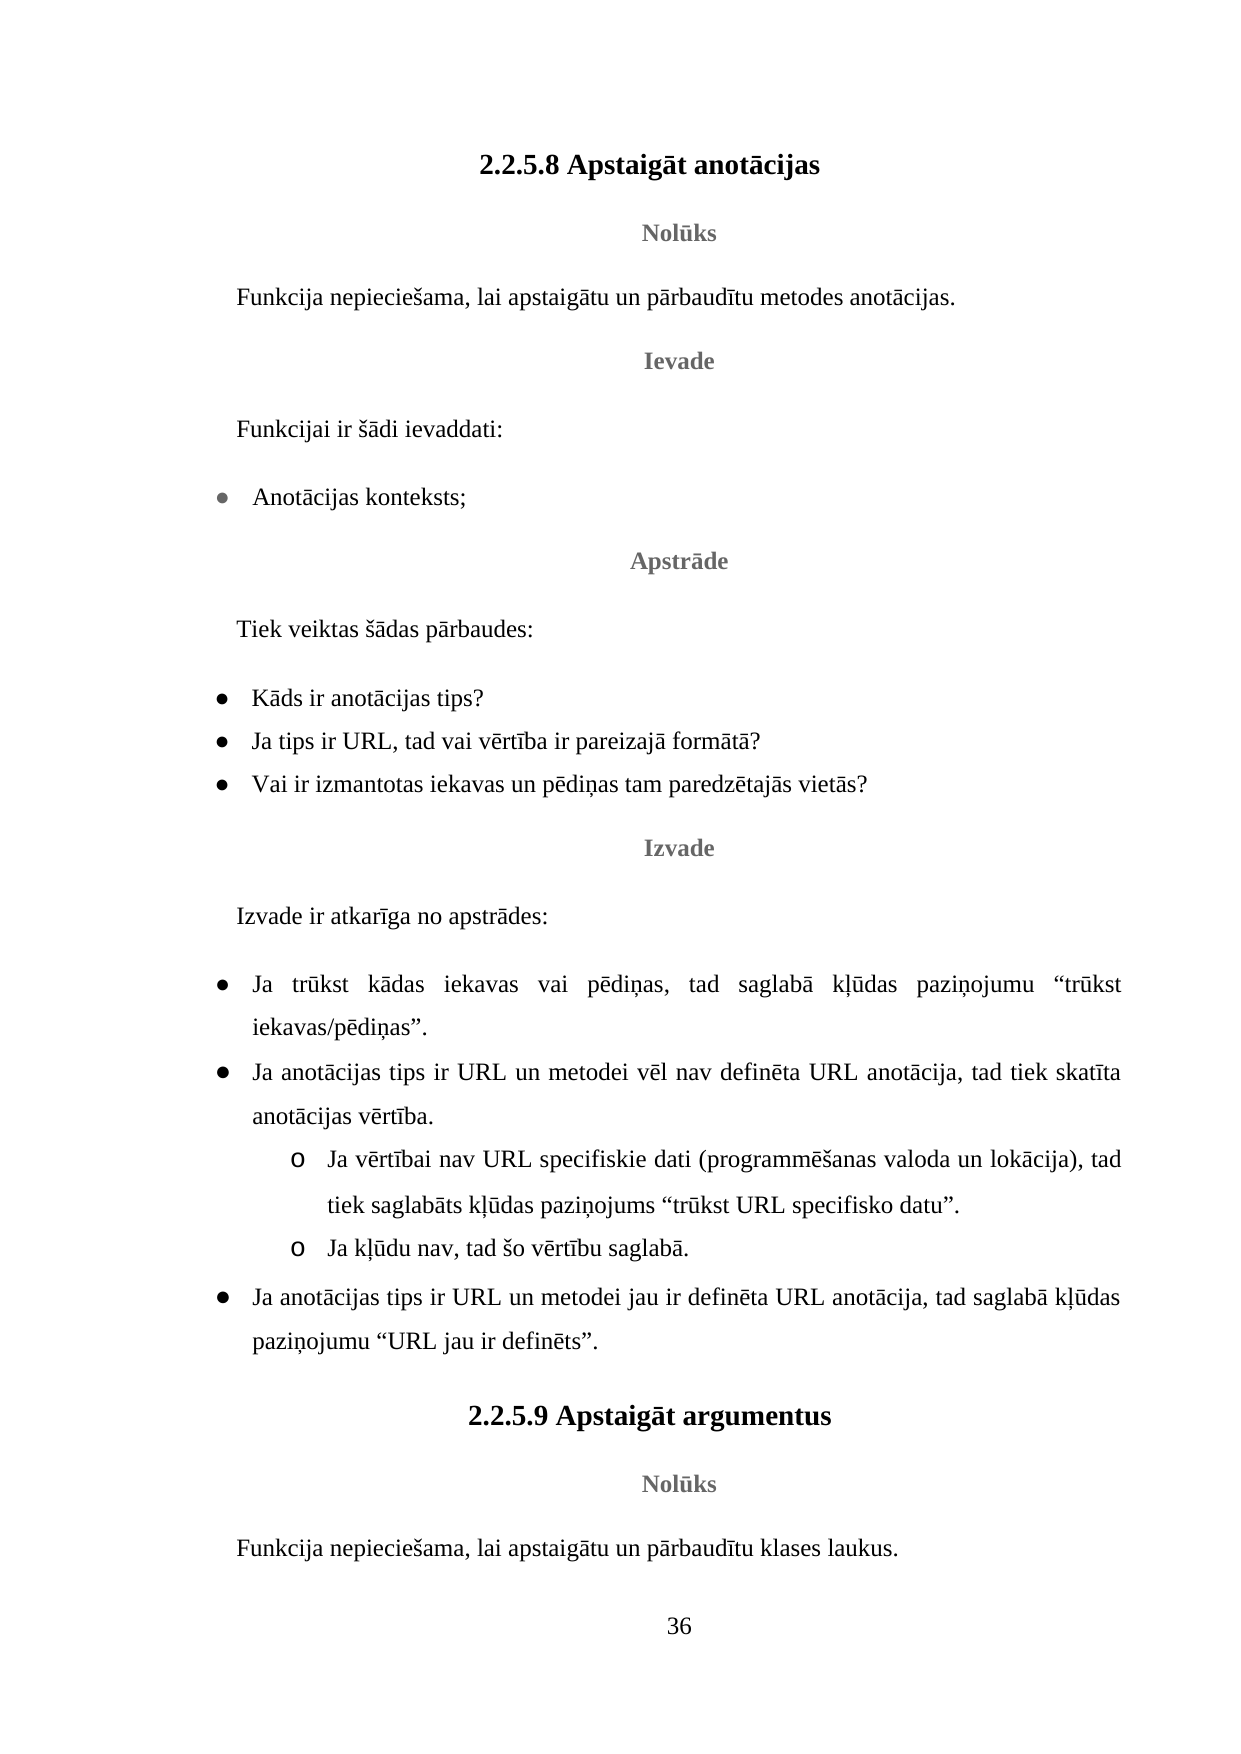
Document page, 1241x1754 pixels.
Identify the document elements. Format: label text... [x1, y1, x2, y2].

text Funkcija nepieciešama, lai apstaigātu un pārbaudītu metodes anotācijas. [177, 282, 1122, 311]
subtitle 2.2.5.9 Apstaigāt argumentus [177, 1398, 1122, 1432]
text Ievade [177, 346, 1122, 375]
list Kāds ir anotācijas tips? [214, 683, 1122, 711]
list Ja anotācijas tips ir URL un metodei vēl nav definēta URL anotācija, tad tiek skatīta anotācijas vērtība. [214, 1055, 1122, 1130]
text Nolūks [177, 1469, 1122, 1498]
text Nolūks [177, 218, 1122, 247]
subtitle 2.2.5.8 Apstaigāt anotācijas [177, 147, 1122, 181]
list Ja kļūdu nav, tad šo vērtību saglabā. [289, 1233, 1122, 1264]
text Funkcijai ir šādi ievaddati: [177, 414, 1122, 443]
list Ja trūkst kādas iekavas vai pēdiņas, tad saglabā kļūdas paziņojumu “trūkst iekavas/pēdiņas”. [215, 969, 1122, 1041]
text Apstrāde [177, 546, 1122, 575]
list Anotācijas konteksts; [214, 482, 1122, 511]
text Tiek veiktas šādas pārbaudes: [177, 614, 1122, 643]
list Ja tips ir URL, tad vai vērtība ir pareizajā formātā? [214, 726, 1122, 754]
list Ja vērtībai nav URL specifiskie dati (programmēšanas valoda un lokācija), tad tiek saglabāts kļūdas paziņojums “trūkst URL specifisko datu”. [289, 1144, 1122, 1219]
text Izvade [177, 833, 1122, 862]
list Ja anotācijas tips ir URL un metodei jau ir definēta URL anotācija, tad saglabā kļūdas paziņojumu “URL jau ir definēts”. [214, 1280, 1122, 1354]
text Funkcija nepieciešama, lai apstaigātu un pārbaudītu klases laukus. [177, 1533, 1122, 1562]
list Vai ir izmantotas iekavas un pēdiņas tam paredzētajās vietās? [214, 769, 1122, 798]
text Izvade ir atkarīga no apstrādes: [177, 901, 1122, 930]
